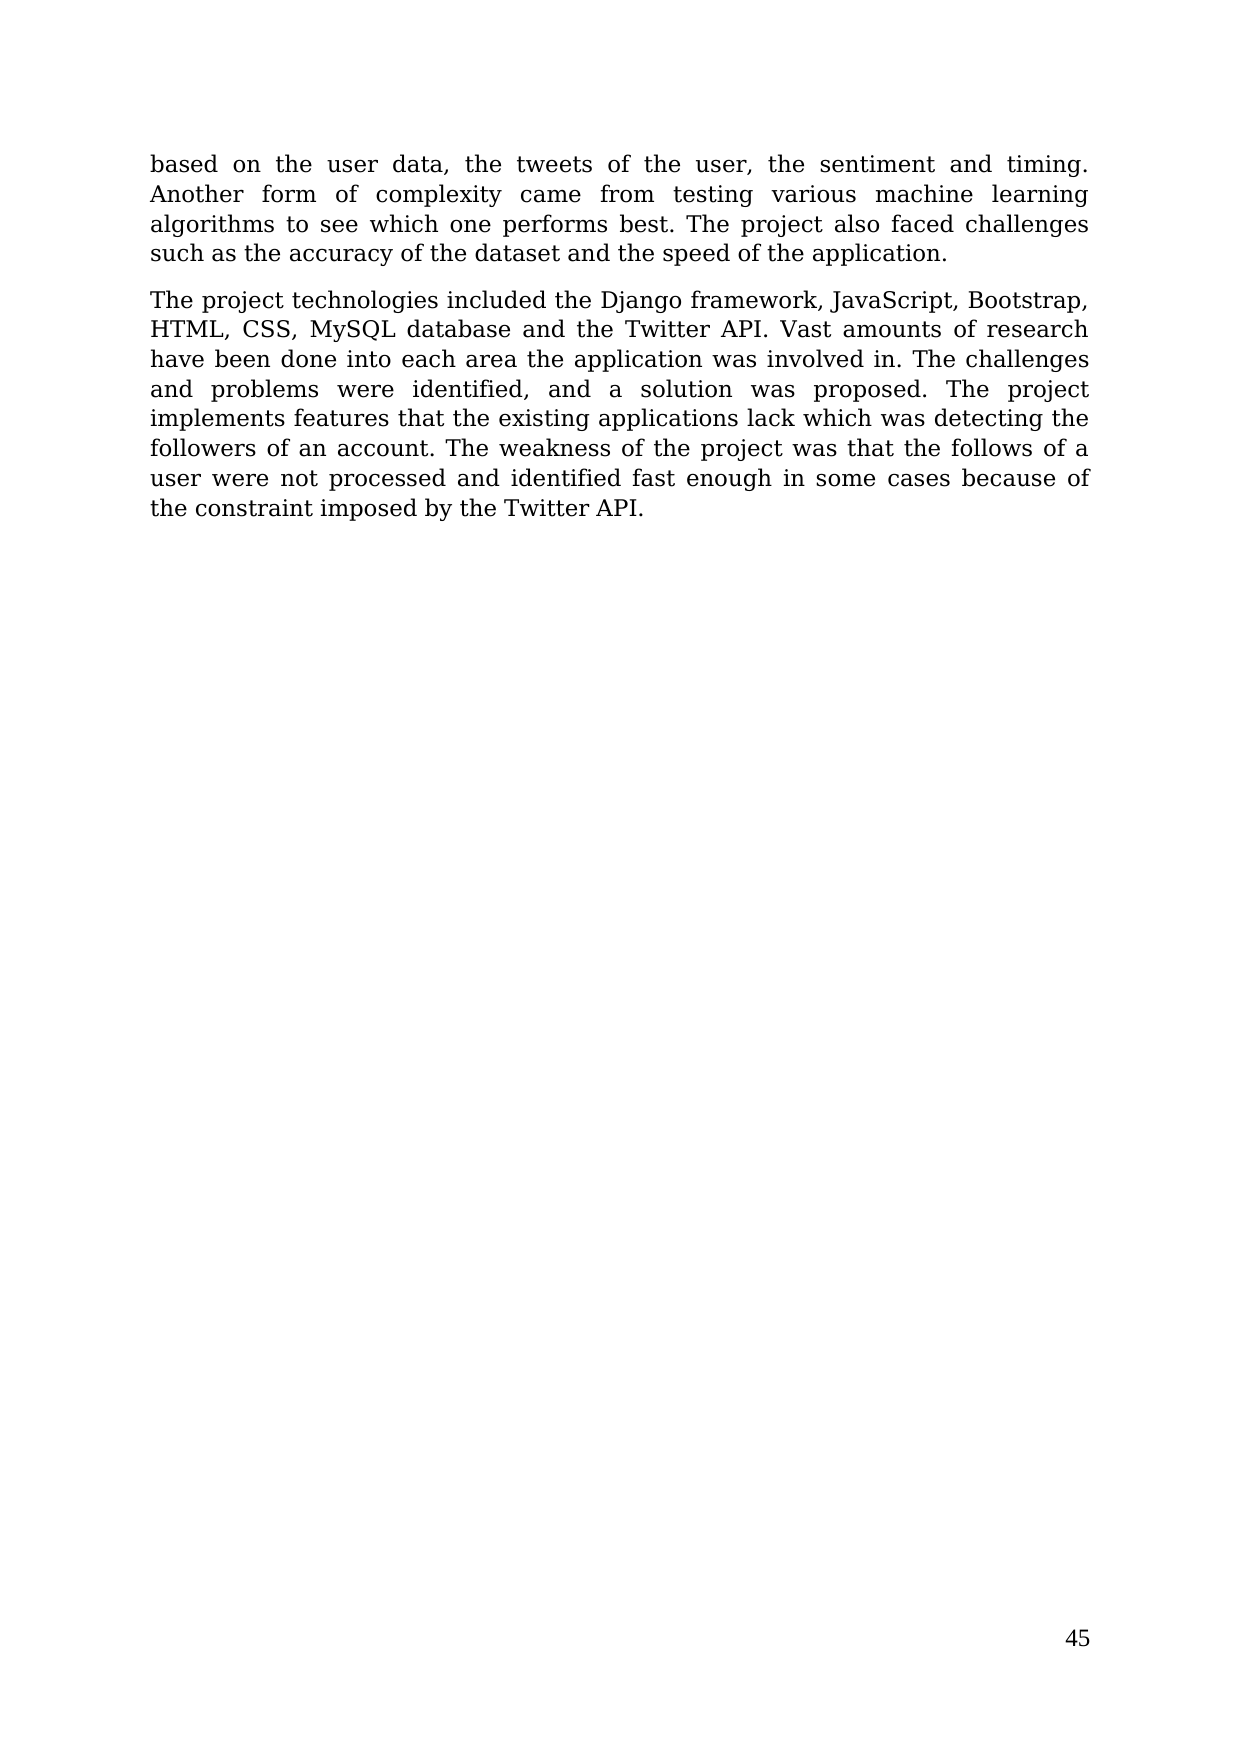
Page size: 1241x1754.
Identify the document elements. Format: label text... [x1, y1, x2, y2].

text The project technologies included the Django framework, JavaScript, Bootstrap, HTML, CSS, MySQL database and the Twitter API. Vast amounts of research have been done into each area the application was involved in. The challenges and problems were identified, and a solution was proposed. The project implements features that the existing applications lack which was detecting the followers of an account. The weakness of the project was that the follows of a user were not processed and identified fast enough in some cases because of the constraint imposed by the Twitter API. [150, 285, 1090, 521]
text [150, 150, 1090, 267]
